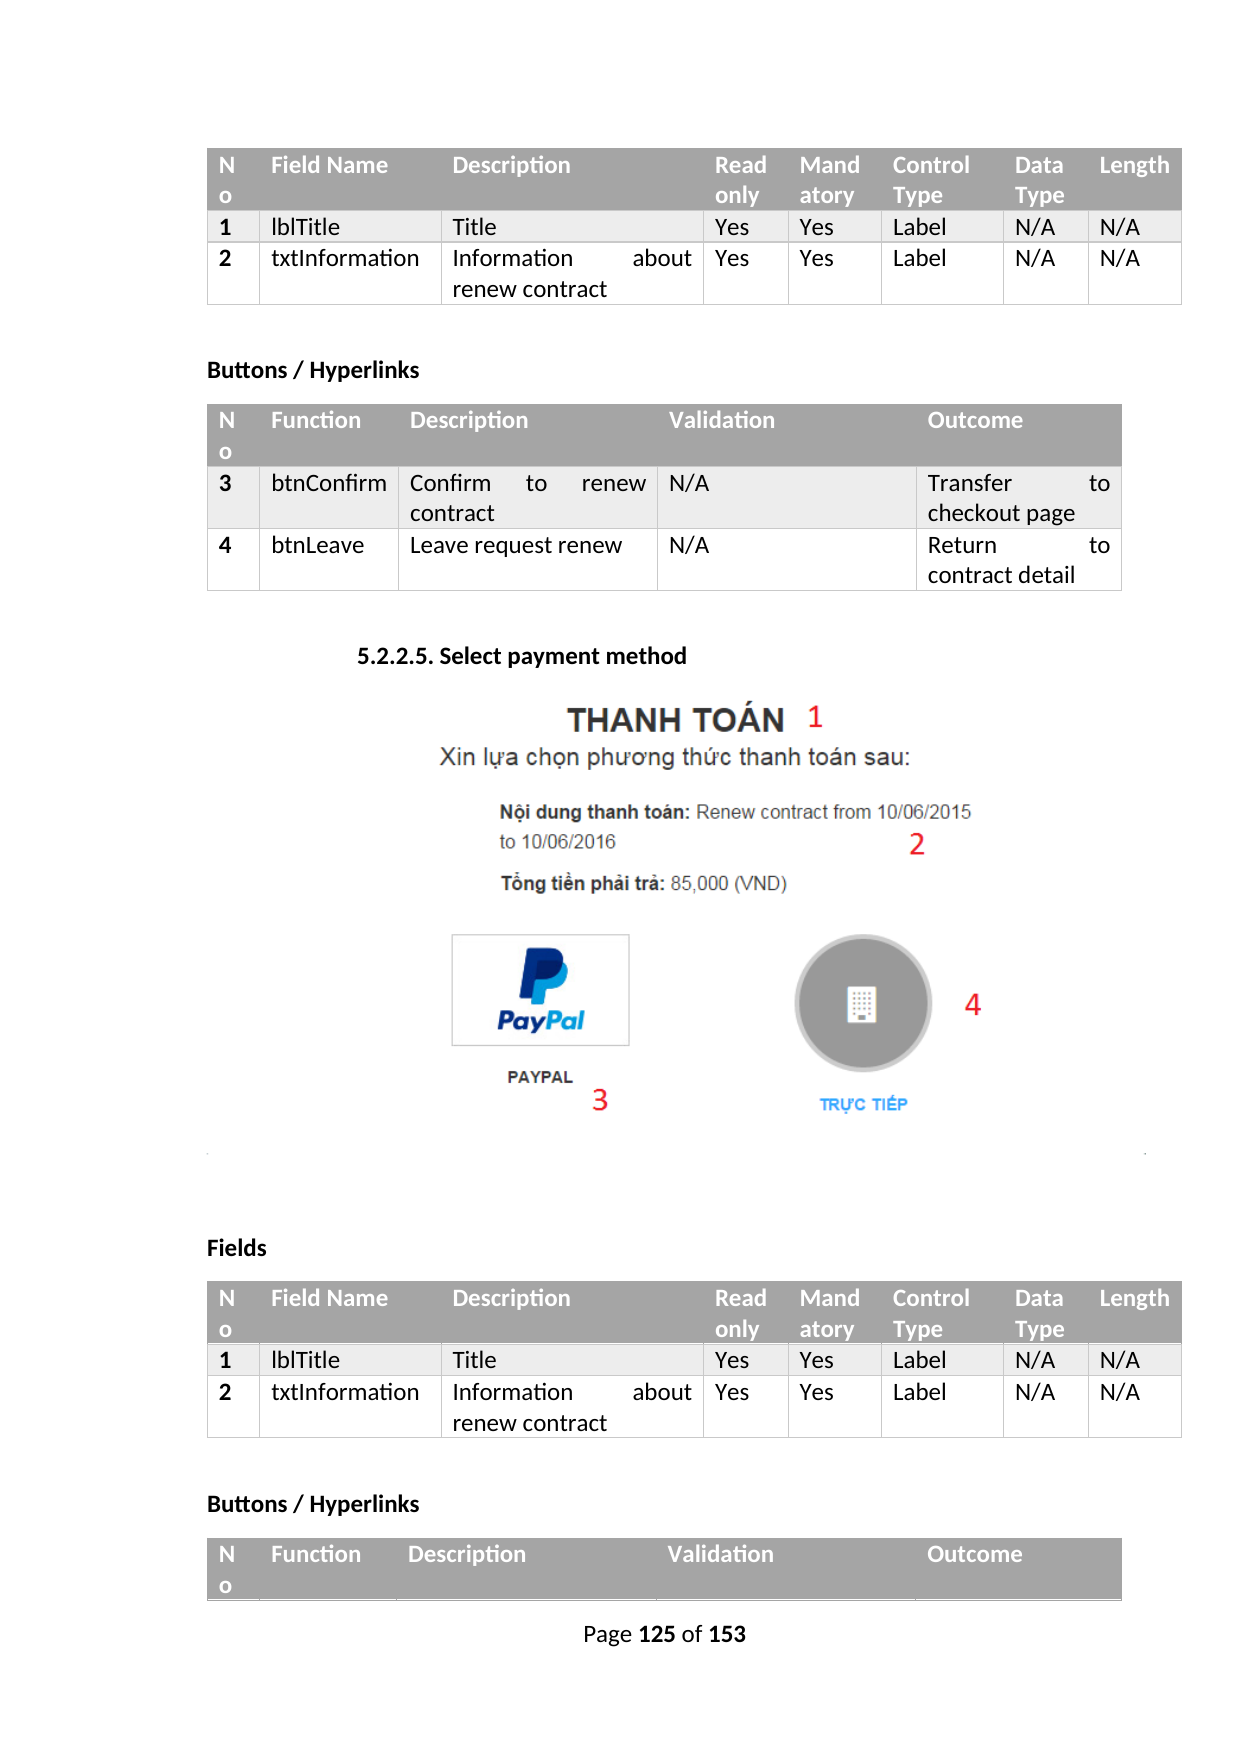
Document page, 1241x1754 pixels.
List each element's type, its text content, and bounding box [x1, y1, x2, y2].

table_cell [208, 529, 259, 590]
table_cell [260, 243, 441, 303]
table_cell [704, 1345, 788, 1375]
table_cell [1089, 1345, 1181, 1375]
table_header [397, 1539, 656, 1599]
text Buttons / Hyperlinks [207, 354, 1122, 384]
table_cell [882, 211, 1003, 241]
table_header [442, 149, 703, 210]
text Fields [207, 1232, 1122, 1262]
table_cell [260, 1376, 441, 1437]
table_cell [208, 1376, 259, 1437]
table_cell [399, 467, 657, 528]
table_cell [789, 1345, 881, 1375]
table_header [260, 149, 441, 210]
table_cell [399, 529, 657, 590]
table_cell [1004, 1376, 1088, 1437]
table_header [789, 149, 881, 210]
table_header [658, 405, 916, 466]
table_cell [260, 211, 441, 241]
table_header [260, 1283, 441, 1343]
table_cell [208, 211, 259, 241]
picture [206, 671, 1146, 1164]
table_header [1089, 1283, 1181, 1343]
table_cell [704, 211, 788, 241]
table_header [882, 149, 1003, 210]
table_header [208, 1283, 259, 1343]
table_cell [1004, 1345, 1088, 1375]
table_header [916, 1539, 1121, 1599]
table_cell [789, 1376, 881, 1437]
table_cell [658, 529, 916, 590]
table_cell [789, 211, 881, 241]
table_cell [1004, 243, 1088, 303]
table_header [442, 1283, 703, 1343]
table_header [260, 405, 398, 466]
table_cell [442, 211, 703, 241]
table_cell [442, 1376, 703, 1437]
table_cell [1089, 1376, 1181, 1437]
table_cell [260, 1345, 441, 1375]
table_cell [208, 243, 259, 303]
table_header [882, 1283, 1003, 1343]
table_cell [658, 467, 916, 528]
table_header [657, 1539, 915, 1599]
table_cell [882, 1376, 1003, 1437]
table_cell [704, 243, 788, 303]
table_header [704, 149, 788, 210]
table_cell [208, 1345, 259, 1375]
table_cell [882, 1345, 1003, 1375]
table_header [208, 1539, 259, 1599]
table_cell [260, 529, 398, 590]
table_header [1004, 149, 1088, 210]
text Buttons / Hyperlinks [207, 1488, 1122, 1518]
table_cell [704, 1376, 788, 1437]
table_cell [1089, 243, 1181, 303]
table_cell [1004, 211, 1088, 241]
subtitle Select payment method [357, 641, 1122, 671]
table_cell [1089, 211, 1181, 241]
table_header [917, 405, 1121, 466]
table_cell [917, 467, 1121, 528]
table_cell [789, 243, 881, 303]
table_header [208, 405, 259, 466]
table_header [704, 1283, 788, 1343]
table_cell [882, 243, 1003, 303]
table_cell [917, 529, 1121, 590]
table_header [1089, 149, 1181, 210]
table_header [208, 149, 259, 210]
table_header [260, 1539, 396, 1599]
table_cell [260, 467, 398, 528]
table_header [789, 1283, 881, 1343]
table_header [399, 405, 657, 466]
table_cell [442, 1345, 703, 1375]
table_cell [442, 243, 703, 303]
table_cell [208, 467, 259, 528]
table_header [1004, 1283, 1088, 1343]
